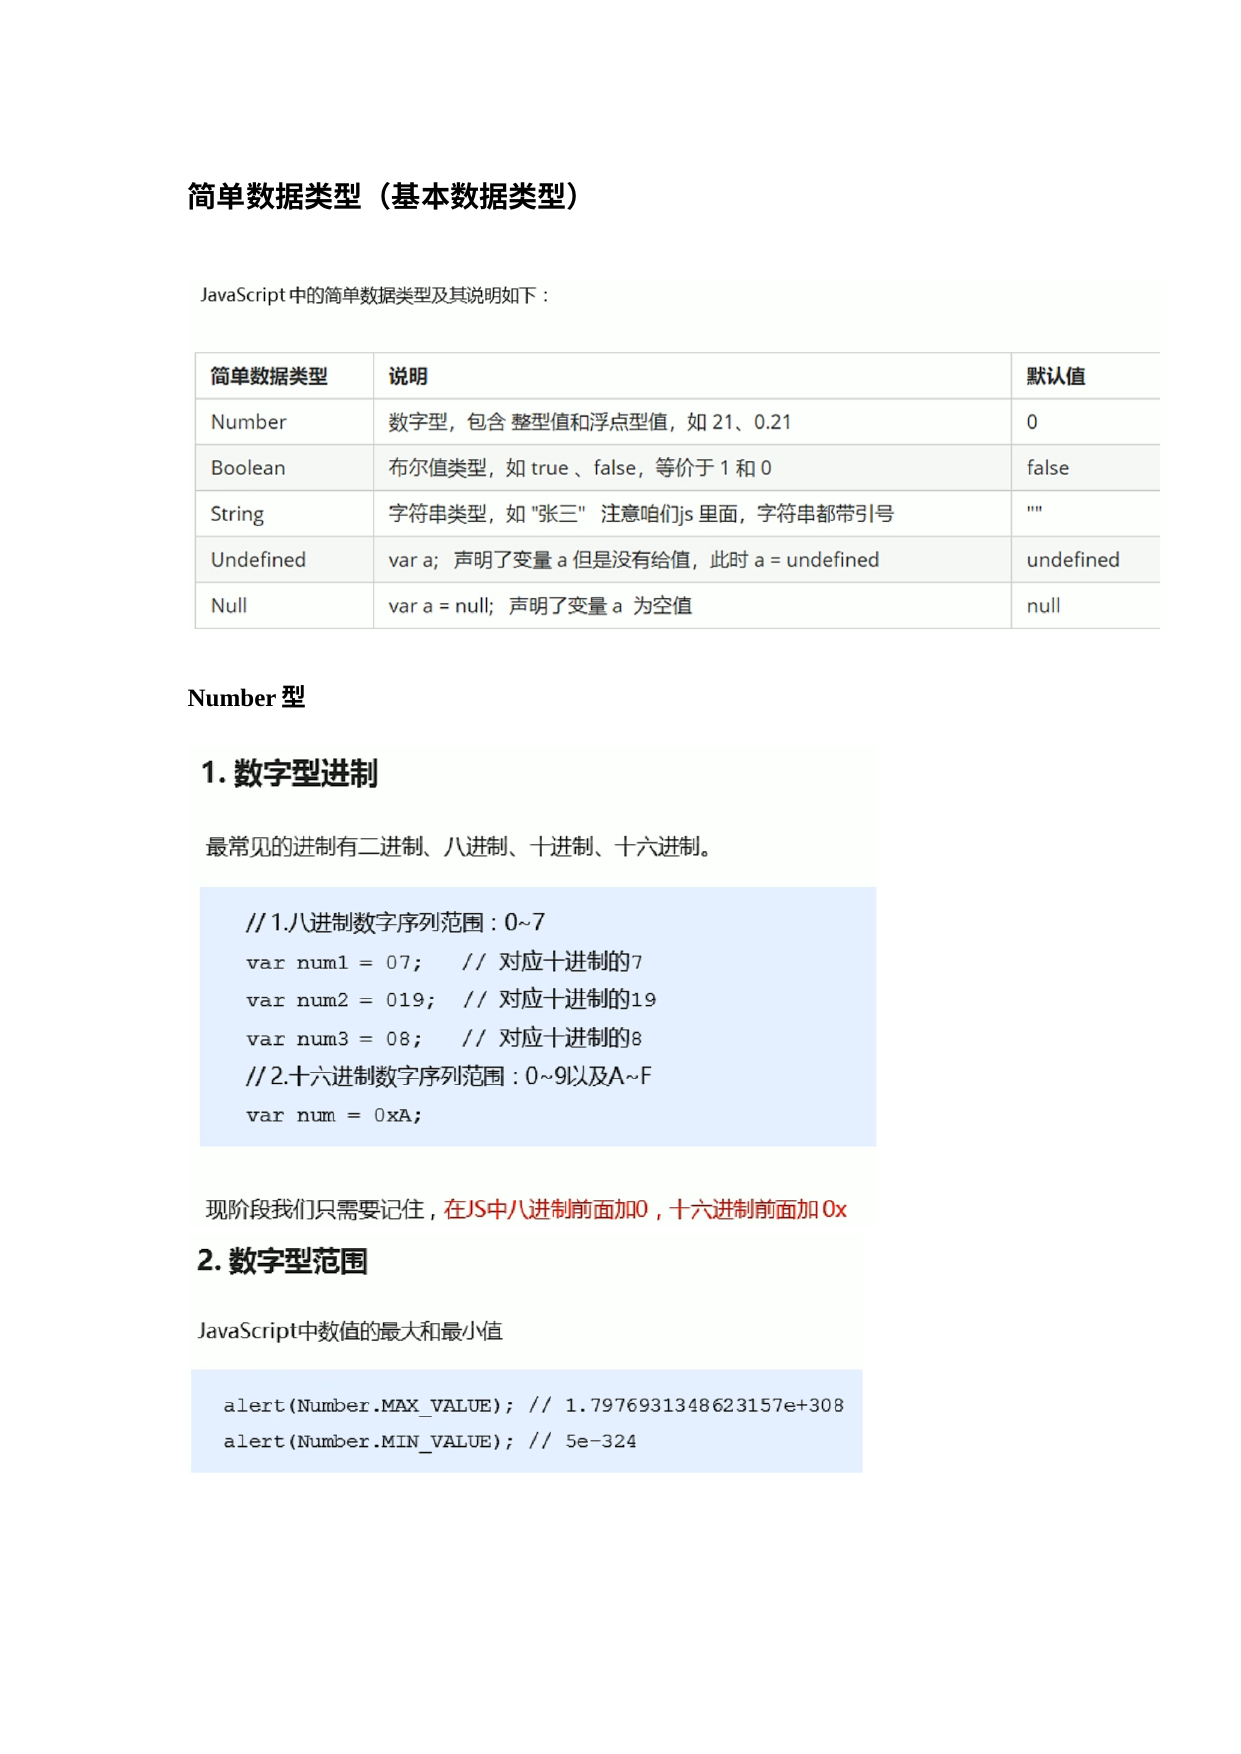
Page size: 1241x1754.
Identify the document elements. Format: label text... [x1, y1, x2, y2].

picture [187, 280, 1160, 631]
picture [187, 746, 877, 1226]
subtitle 简单数据类型（基本数据类型） [187, 162, 1053, 227]
subtitle Number型 [187, 663, 1053, 728]
picture [187, 1234, 863, 1473]
